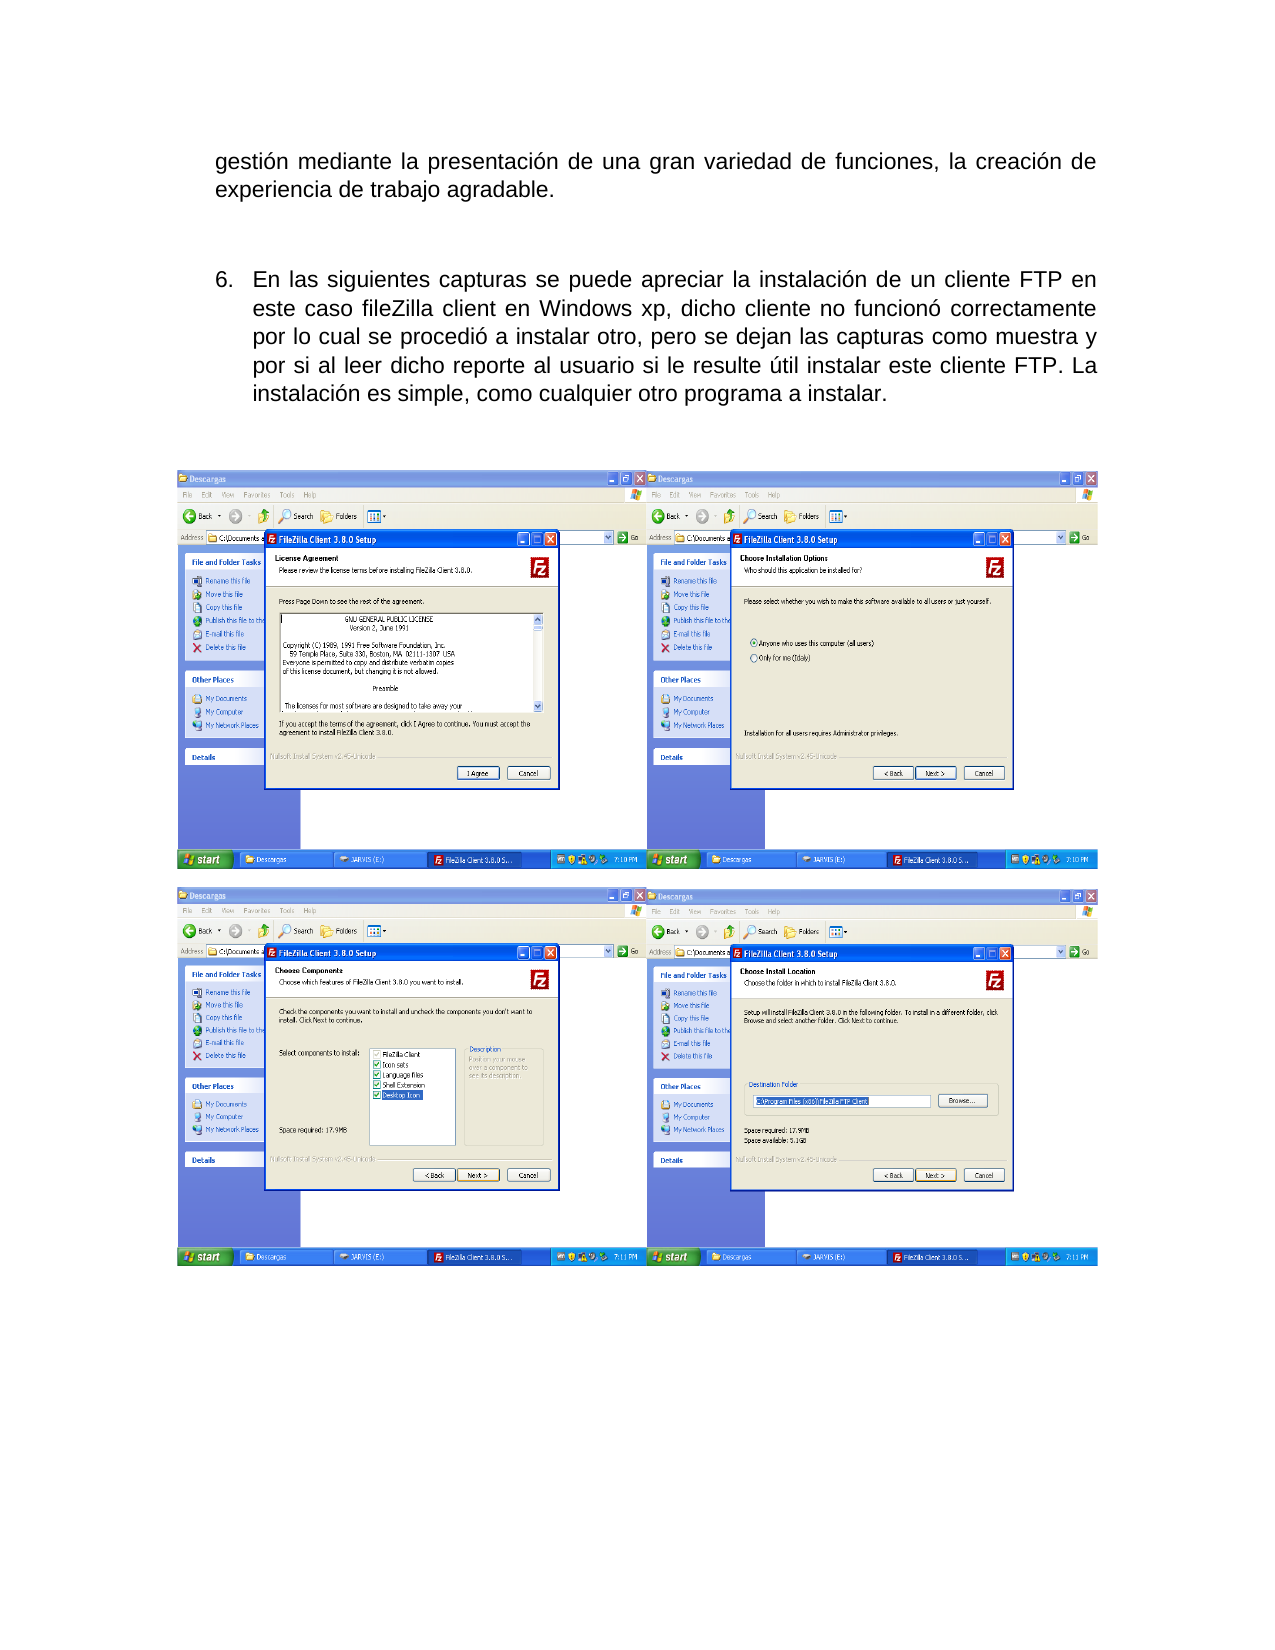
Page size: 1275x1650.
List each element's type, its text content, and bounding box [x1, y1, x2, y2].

list En las siguientes capturas se puede apreciar la instalación de un cliente FTP en este caso fileZilla client en Windows xp, dicho cliente no funcionó correctamente por lo cual se procedió a instalar otro, pero se dejan las capturas como muestra y por si al leer dicho reporte al usuario si le resulte útil instalar este cliente FTP. La instalación es simple, como cualquier otro programa a instalar. [215, 266, 1098, 406]
picture [177, 470, 1098, 869]
picture [177, 887, 1098, 1266]
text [215, 148, 1098, 202]
